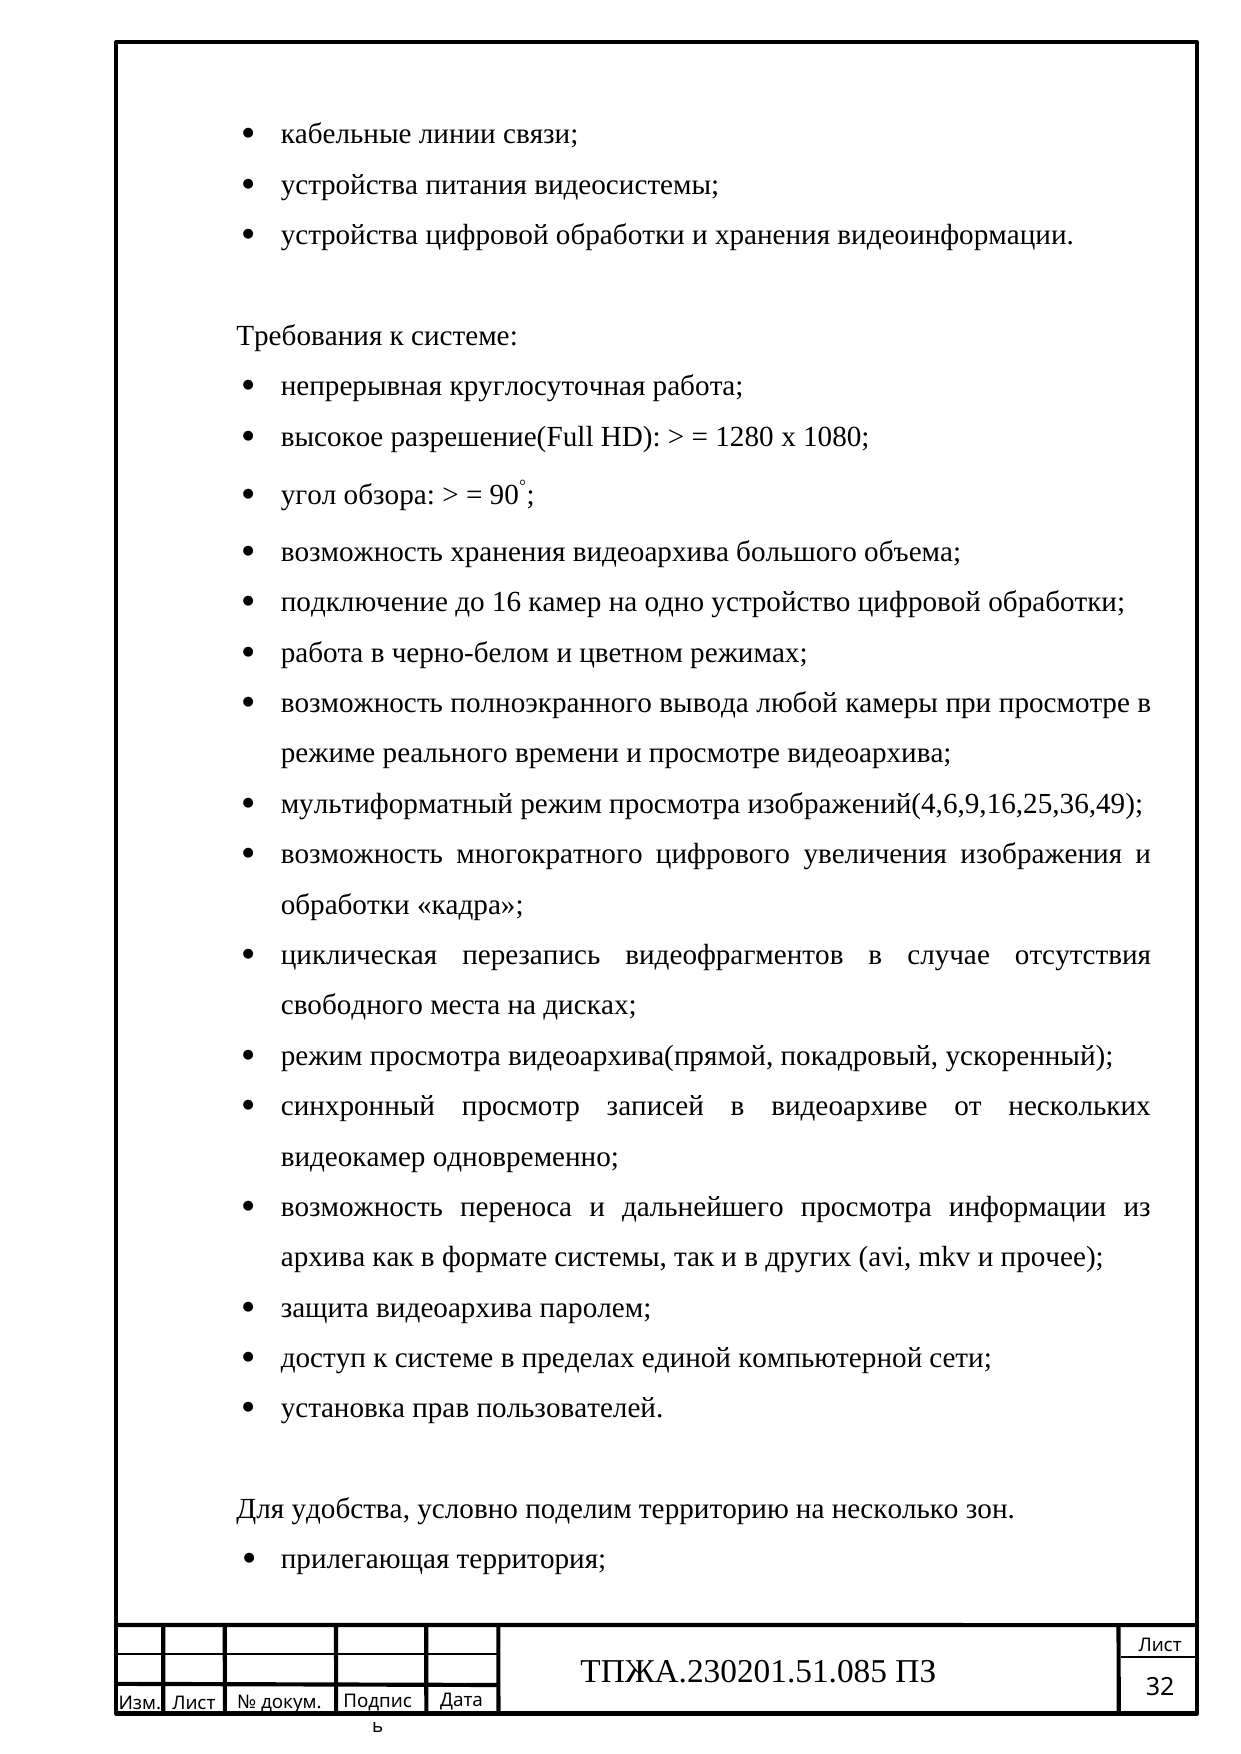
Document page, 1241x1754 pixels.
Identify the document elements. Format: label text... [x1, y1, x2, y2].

list работа в черно-белом и цветном режимах; [243, 635, 1152, 668]
list устройства питания видеосистемы; [243, 167, 1152, 201]
list возможность многократного цифрового увеличения изображения и обработки «кадра»; [243, 836, 1152, 920]
list защита видеоархива паролем; [243, 1290, 1152, 1323]
list возможность полноэкранного вывода любой камеры при просмотре в режиме реального времени и просмотре видеоархива; [243, 685, 1152, 769]
list синхронный просмотр записей в видеоархиве от нескольких видеокамер одновременно; [243, 1088, 1152, 1172]
list режим просмотра видеоархива(прямой, покадровый, ускоренный); [243, 1038, 1152, 1071]
list возможность хранения видеоархива большого объема; [243, 534, 1152, 568]
text Для удобства, условно поделим территорию на несколько зон. [162, 1491, 1152, 1525]
list доступ к системе в пределах единой компьютерной сети; [243, 1340, 1152, 1374]
list возможность переноса и дальнейшего просмотра информации из архива как в формате системы, так и в других (avi, mkv и прочее); [243, 1189, 1152, 1273]
list подключение до 16 камер на одно устройство цифровой обработки; [243, 584, 1152, 618]
list циклическая перезапись видеофрагментов в случае отсутствия свободного места на дисках; [243, 937, 1152, 1021]
text Требования к системе: [162, 318, 1152, 352]
list угол обзора: > = 90◦; [243, 469, 1152, 512]
list высокое разрешение(Full HD): > = 1280 x 1080; [243, 419, 1152, 452]
list кабельные линии связи; [243, 117, 1152, 150]
list устройства цифровой обработки и хранения видеоинформации. [243, 217, 1152, 251]
list прилегающая территория; [244, 1542, 1152, 1575]
list непрерывная круглосуточная работа; [243, 368, 1152, 402]
list мультиформатный режим просмотра изображений(4,6,9,16,25,36,49); [243, 786, 1152, 819]
list установка прав пользователей. [243, 1391, 1152, 1424]
